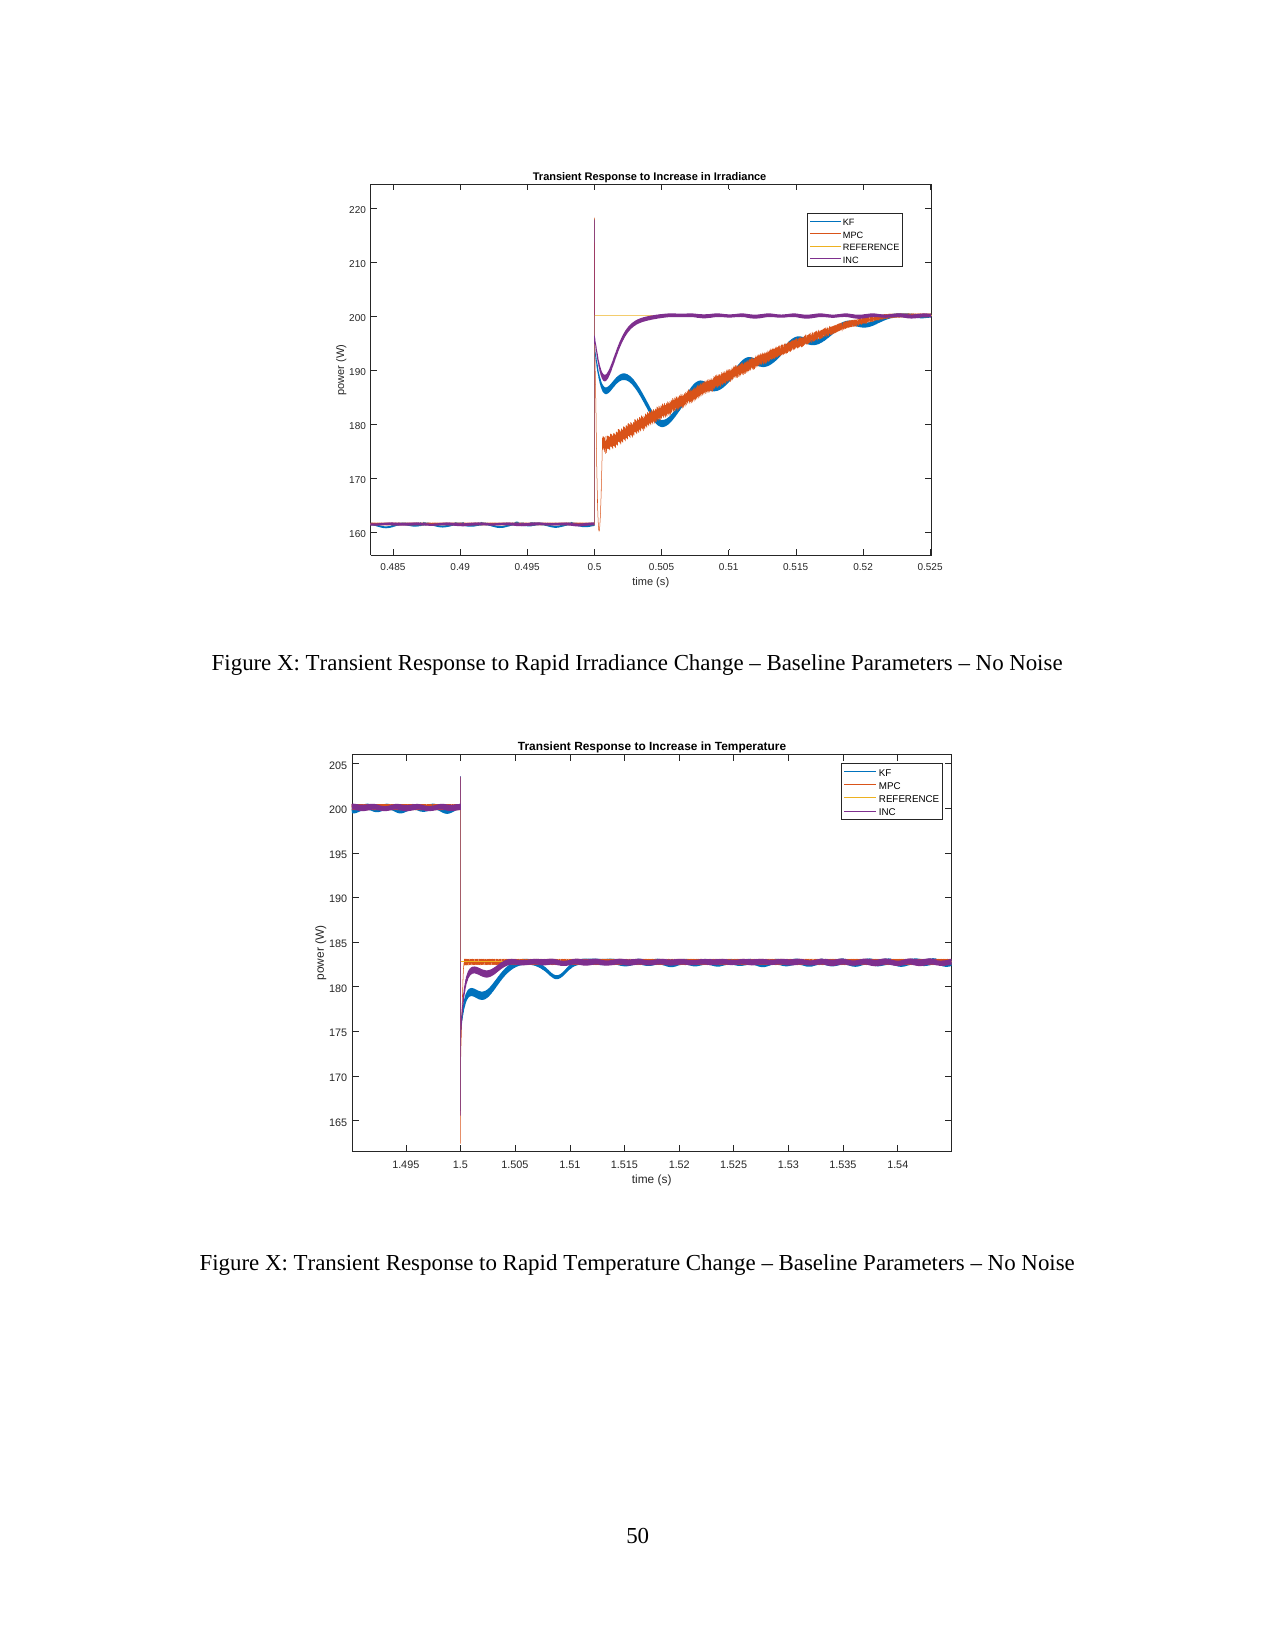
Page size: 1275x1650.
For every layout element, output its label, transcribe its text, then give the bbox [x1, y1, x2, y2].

text Figure X: Transient Response to Rapid Irradiance Change – Baseline Parameters – No Noise [150, 649, 1125, 675]
text Figure X: Transient Response to Rapid Temperature Change – Baseline Parameters – No Noise [150, 1248, 1125, 1275]
